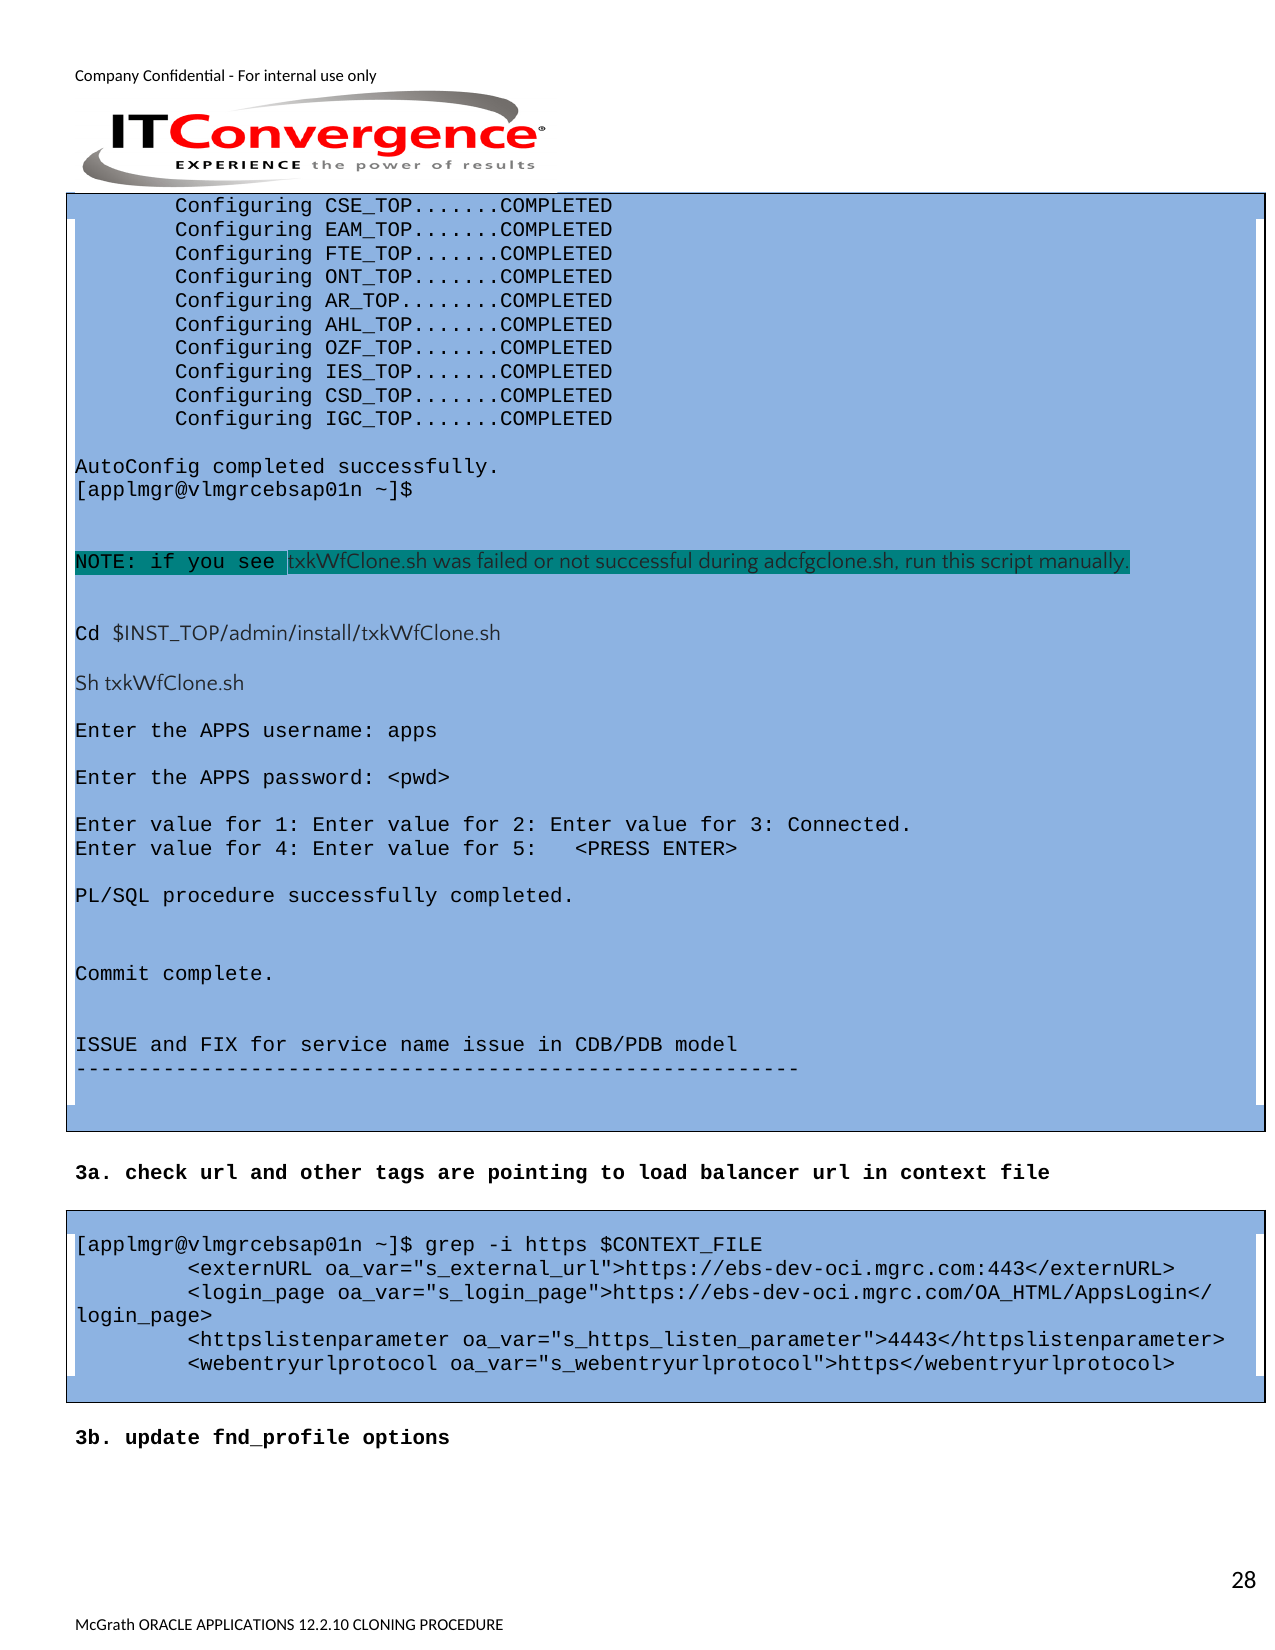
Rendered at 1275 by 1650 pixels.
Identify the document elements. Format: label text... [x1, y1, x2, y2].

picture [75, 85, 558, 193]
text Enter value for 4: Enter value for 5: <PRESS ENTER> [75, 838, 1256, 862]
text Configuring CSD_TOP.......COMPLETED [75, 385, 1256, 408]
text 3a. check url and other tags are pointing to load balancer url in context file [75, 1162, 1256, 1186]
text [applmgr@vlmgrcebsap01n ~]$ [75, 479, 1256, 503]
text [applmgr@vlmgrcebsap01n ~]$ grep -i https $CONTEXT_FILE [75, 1234, 1256, 1258]
text ---------------------------------------------------------- [75, 1058, 1256, 1081]
text Configuring AHL_TOP.......COMPLETED [75, 314, 1256, 337]
text PL/SQL procedure successfully completed. [75, 885, 1256, 909]
text <httpslistenparameter oa_var="s_https_listen_parameter">4443</httpslistenparameter> [75, 1329, 1256, 1353]
text Configuring AR_TOP........COMPLETED [75, 290, 1256, 314]
text Configuring FTE_TOP.......COMPLETED [75, 243, 1256, 266]
text Configuring IES_TOP.......COMPLETED [75, 361, 1256, 385]
text Configuring EAM_TOP.......COMPLETED [75, 219, 1256, 243]
text Configuring IGC_TOP.......COMPLETED [75, 408, 1256, 432]
text Commit complete. [75, 963, 1256, 987]
text Enter the APPS username: apps [75, 720, 1256, 743]
text <externURL oa_var="s_external_url">https://ebs-dev-oci.mgrc.com:443</externURL> [75, 1258, 1256, 1282]
text 3b. update fnd_profile options [75, 1427, 1256, 1450]
text Enter the APPS password: <pwd> [75, 767, 1256, 791]
text <login_page oa_var="s_login_page">https://ebs-dev-oci.mgrc.com/OA_HTML/AppsLogin</login_page> [75, 1282, 1256, 1329]
text ISSUE and FIX for service name issue in CDB/PDB model [75, 1034, 1256, 1058]
text Cd $INST_TOP/admin/install/txkWfClone.sh [75, 622, 1256, 647]
text <webentryurlprotocol oa_var="s_webentryurlprotocol">https</webentryurlprotocol> [75, 1353, 1256, 1375]
text Configuring ONT_TOP.......COMPLETED [75, 266, 1256, 290]
text Configuring OZF_TOP.......COMPLETED [75, 337, 1256, 361]
text NOTE: if you see txkWfClone.sh was failed or not successful during adcfgclone.sh, run this script manually. [287, 550, 1256, 575]
text AutoConfig completed successfully. [75, 456, 1256, 479]
text Enter value for 1: Enter value for 2: Enter value for 3: Connected. [75, 814, 1256, 838]
text Sh txkWfClone.sh [75, 671, 1256, 696]
text Configuring CSE_TOP.......COMPLETED [67, 194, 1264, 219]
